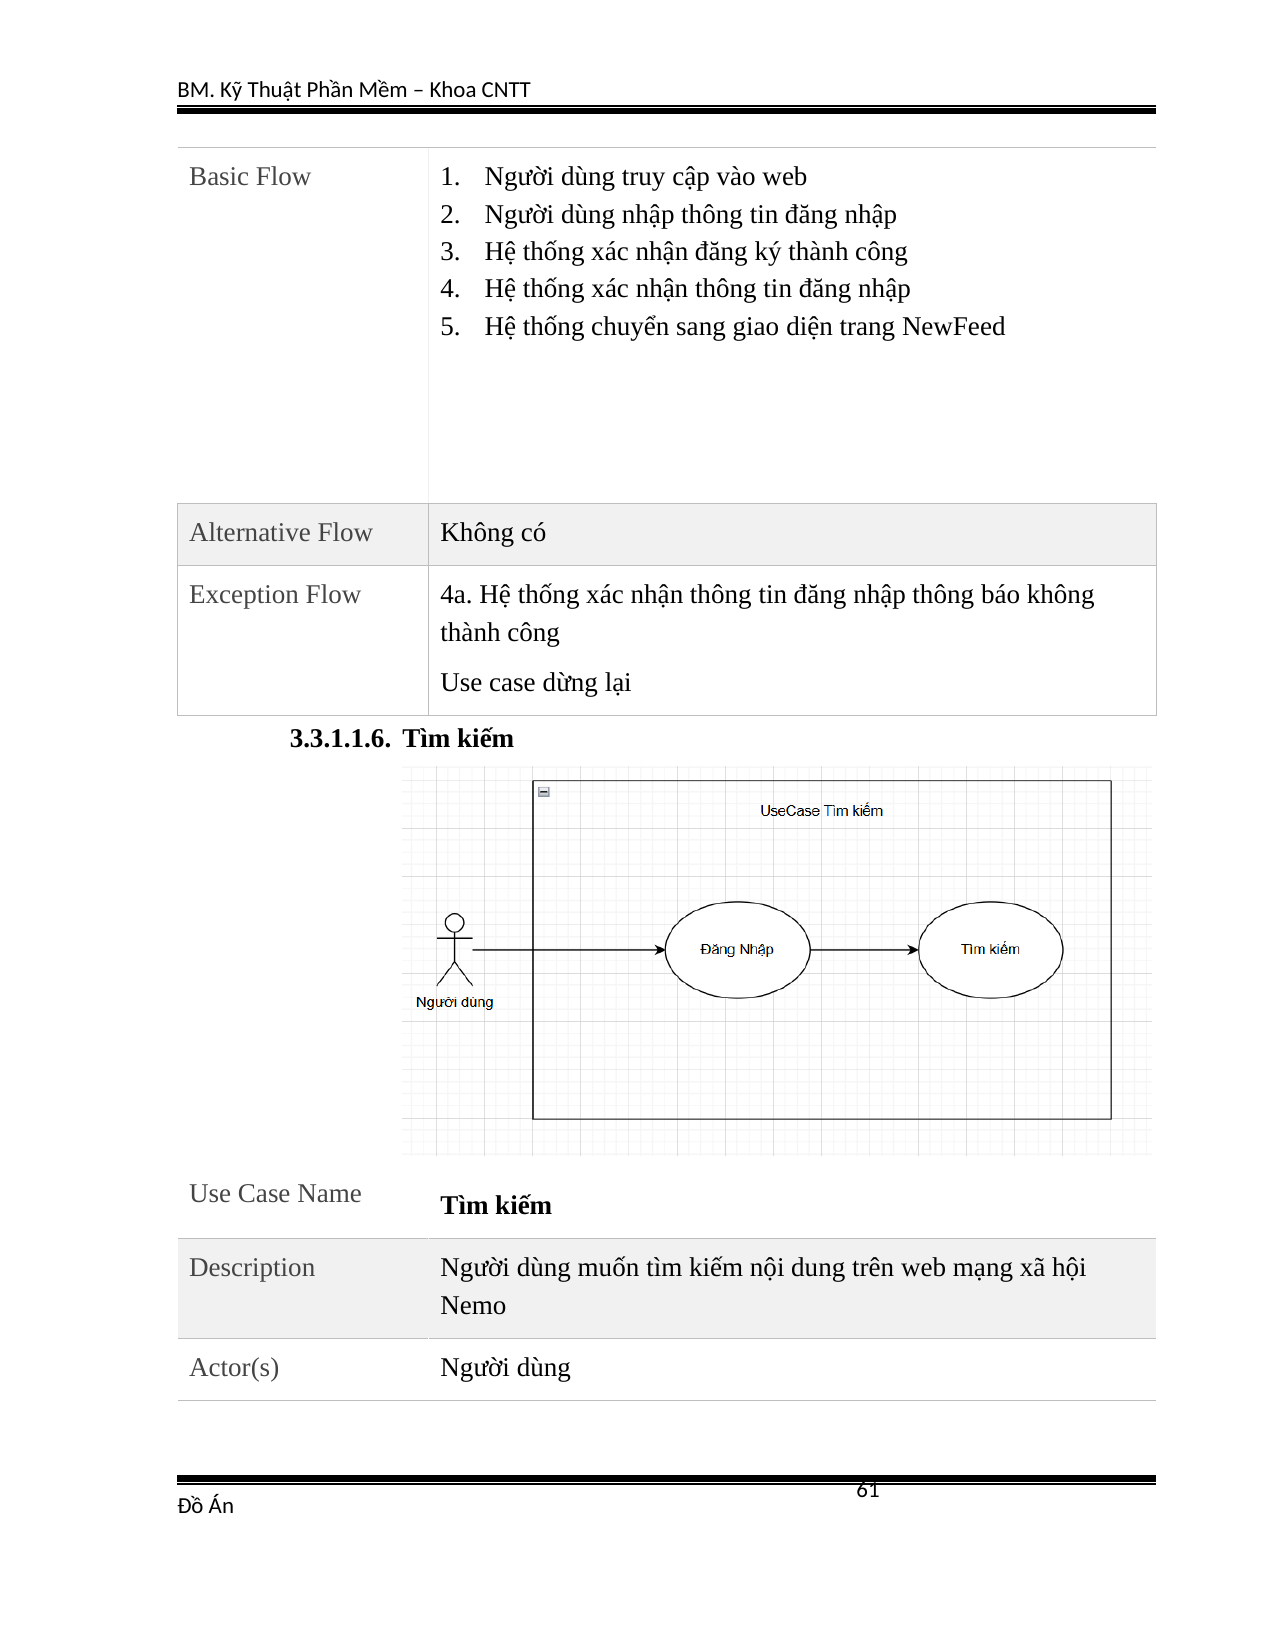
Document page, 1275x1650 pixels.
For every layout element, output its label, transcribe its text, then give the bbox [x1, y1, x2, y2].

table_cell Người dùng truy cập vào web Người dùng nhập thông tin đăng nhập Hệ thống xác nhận đăng ký thành công Hệ thống xác nhận thông tin đăng nhập Hệ thống chuyển sang giao diện trang NewFeed [429, 148, 1156, 503]
table_cell Alternative Flow [178, 504, 428, 565]
list Tìm kiếm [289, 722, 893, 1155]
table_cell 4a. Hệ thống xác nhận thông tin đăng nhập thông báo không thành công Use case dừng lại [429, 566, 1156, 714]
table_cell Actor(s) [178, 1339, 428, 1400]
picture [402, 766, 1153, 1156]
table_cell Không có [429, 504, 1156, 565]
table_cell Người dùng muốn tìm kiếm nội dung trên web mạng xã hội Nemo [429, 1239, 1156, 1338]
table_header Tìm kiếm [429, 1177, 1156, 1238]
table_cell Description [178, 1239, 428, 1338]
table_cell Người dùng [429, 1339, 1156, 1400]
table_cell Exception Flow [178, 566, 428, 714]
table_cell Basic Flow [178, 148, 428, 503]
table_header Use Case Name [178, 1177, 428, 1238]
